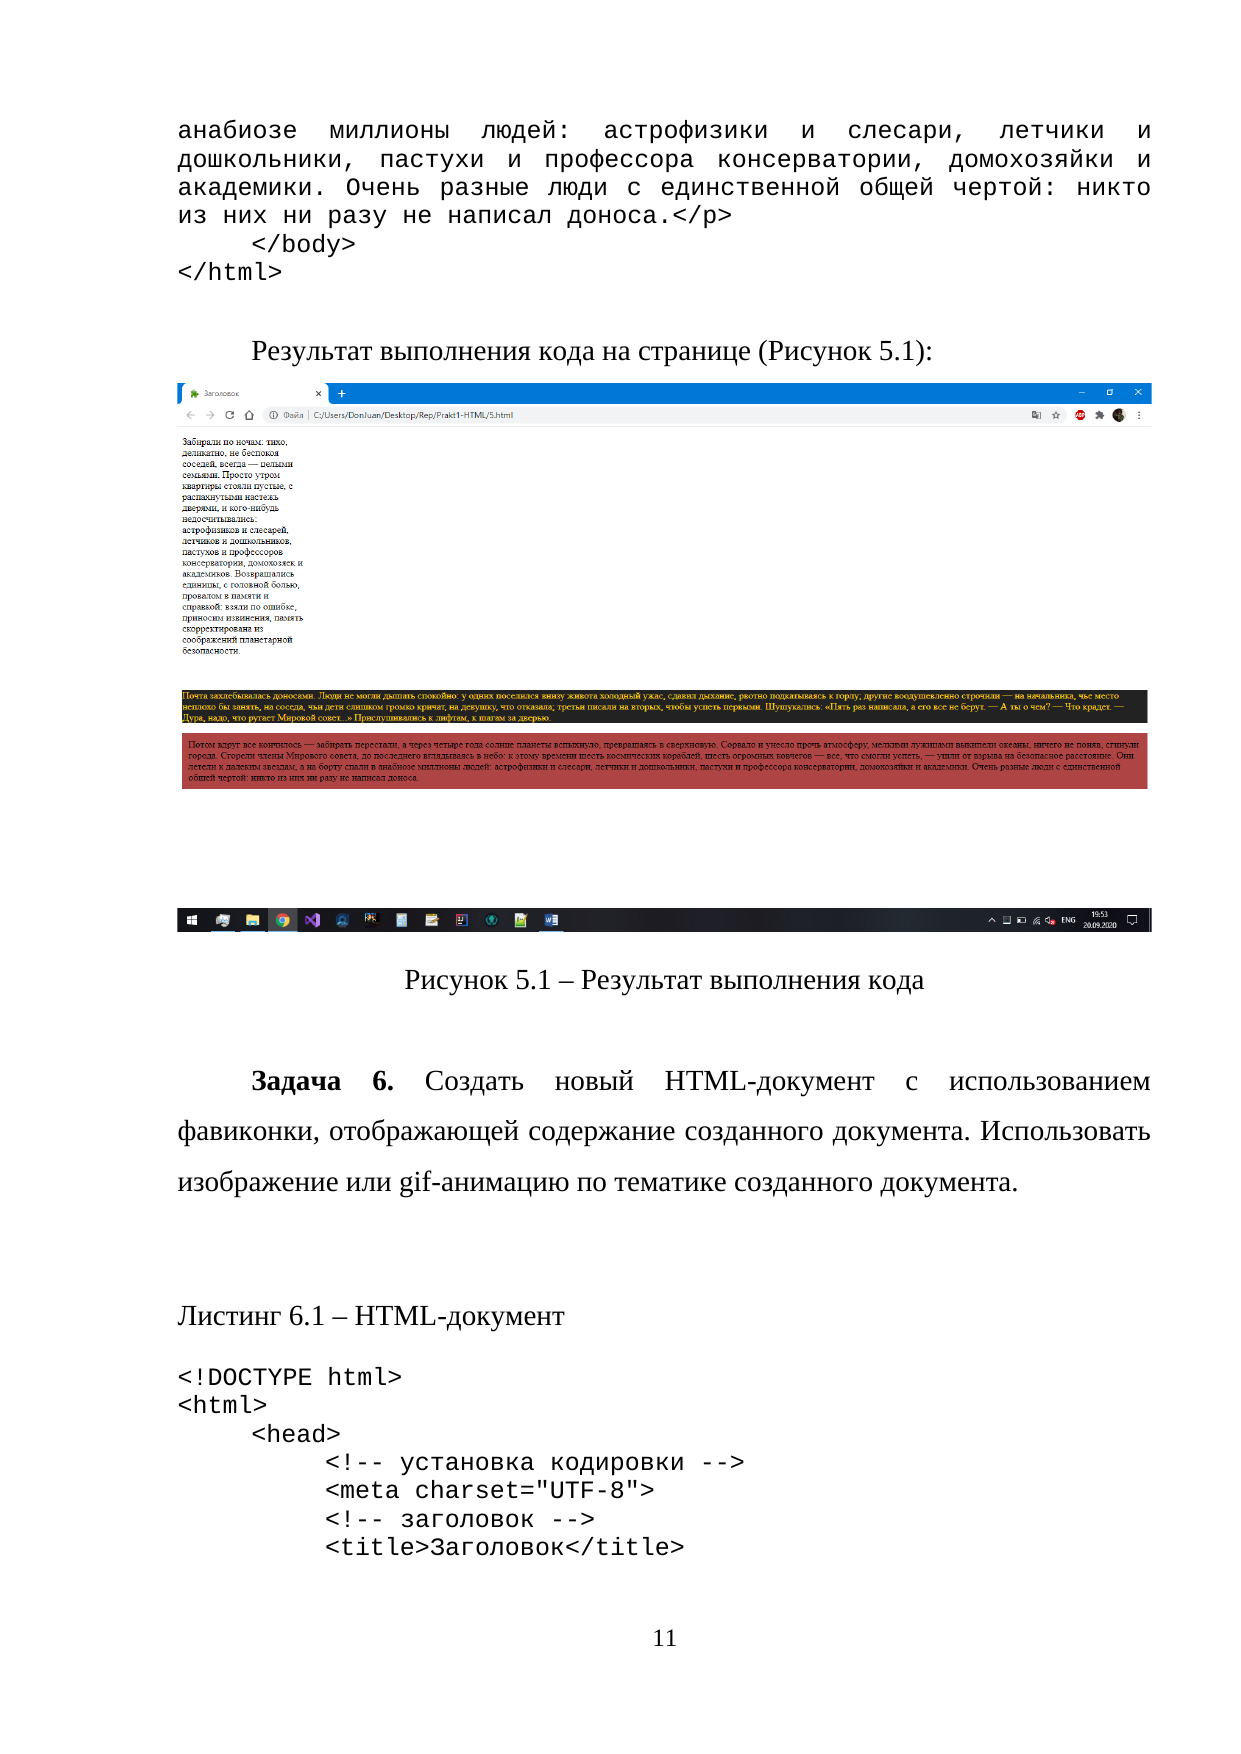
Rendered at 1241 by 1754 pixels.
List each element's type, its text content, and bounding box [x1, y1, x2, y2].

text <meta charset="UTF-8"> [177, 1478, 1152, 1506]
text <!DOCTYPE html> [177, 1364, 1152, 1393]
text </html> [177, 260, 1152, 288]
text <head> [177, 1421, 1152, 1449]
text Листинг 6.1 – HTML-документ [177, 1298, 1152, 1331]
list Результат выполнения кода на странице (Рисунок 5.1): [177, 333, 1152, 367]
text <title>Заголовок</title> [177, 1534, 1152, 1563]
text <html> [177, 1393, 1152, 1421]
text Рисунок 5.1 – Результат выполнения кода [177, 962, 1152, 996]
picture [177, 383, 1152, 932]
text <!-- заголовок --> [177, 1506, 1152, 1534]
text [177, 118, 1152, 231]
text </body> [177, 231, 1152, 260]
text <!-- установка кодировки --> [177, 1449, 1152, 1478]
text Задача 6. Создать новый HTML-документ с использованием фaвиконки, отображающей содержание созданного документа. Использовать изображение или gif-анимацию по тематике созданного документа. [177, 1063, 1152, 1197]
